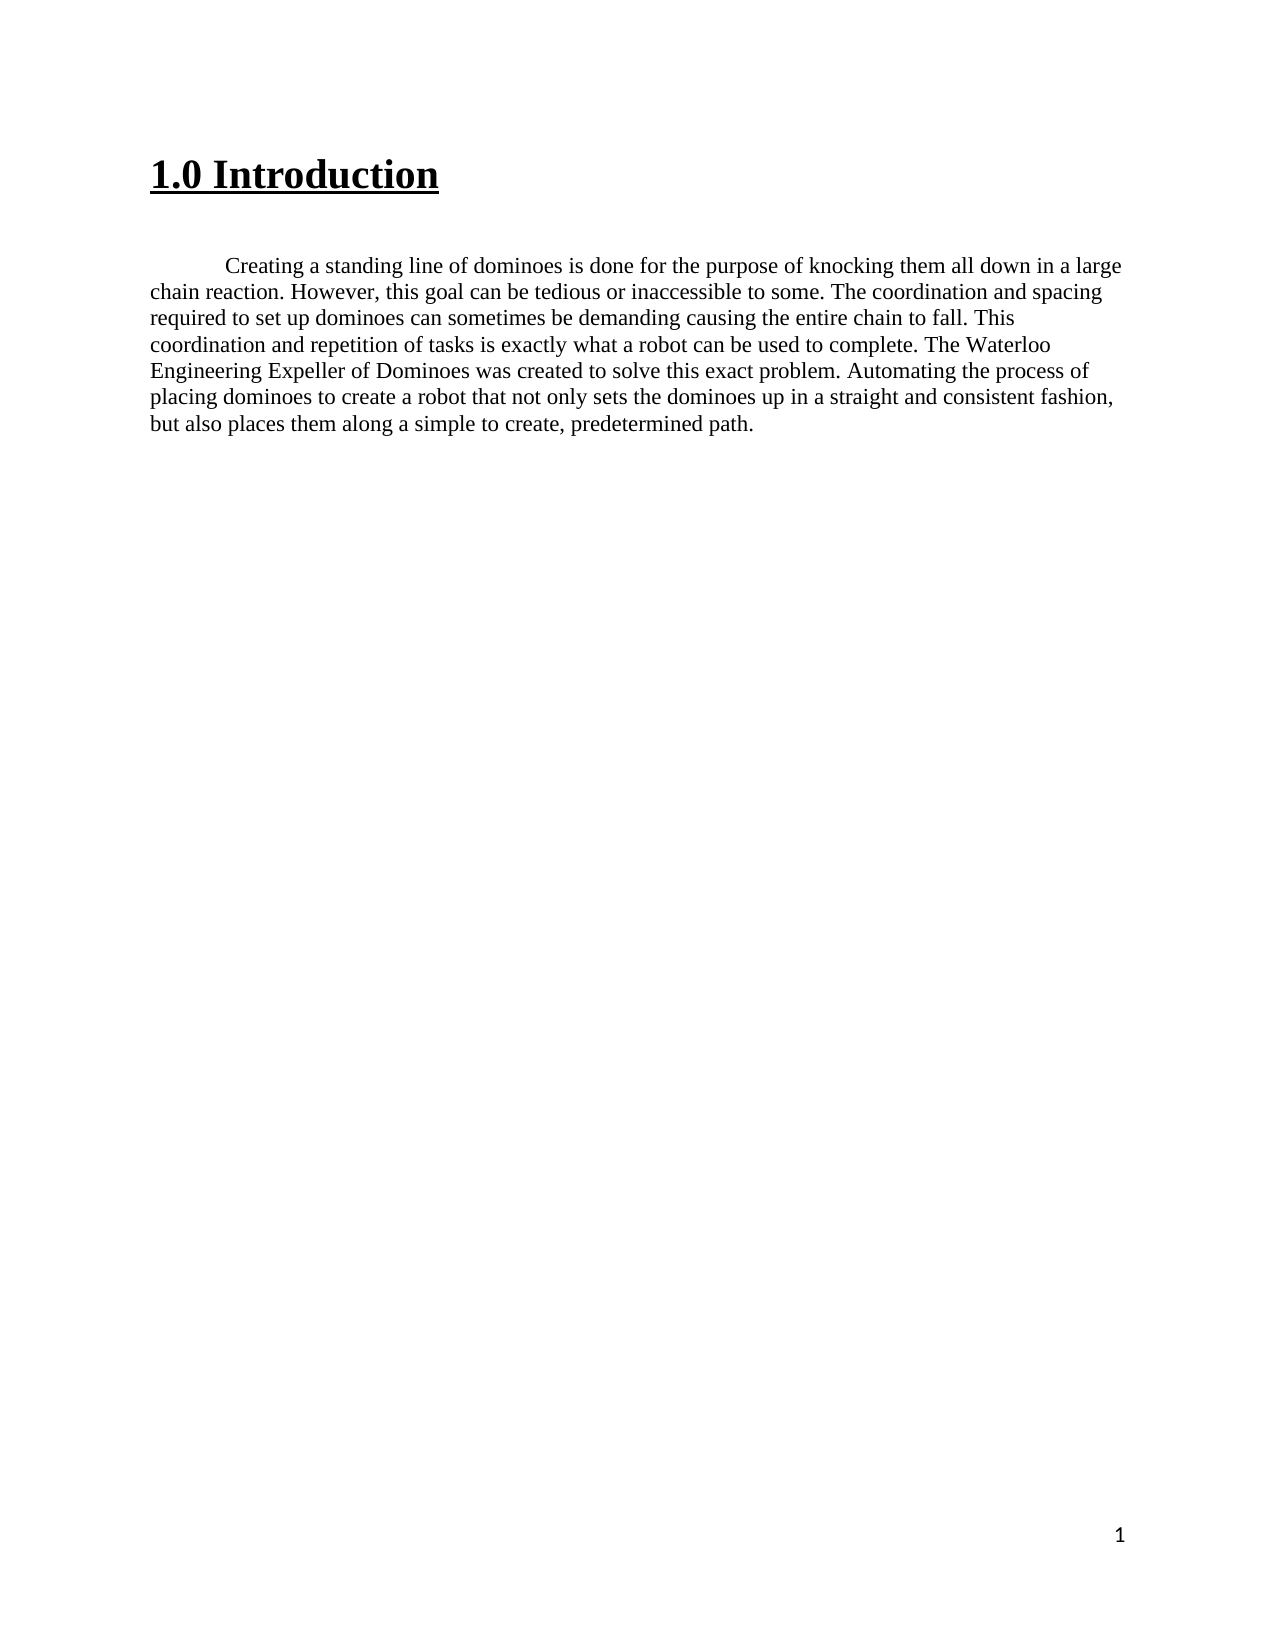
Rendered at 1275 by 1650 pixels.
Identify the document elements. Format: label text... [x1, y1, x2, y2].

text Creating a standing line of dominoes is done for the purpose of knocking them all down in a large chain reaction. However, this goal can be tedious or inaccessible to some. The coordination and spacing required to set up dominoes can sometimes be demanding causing the entire chain to fall. This coordination and repetition of tasks is exactly what a robot can be used to complete. The Waterloo Engineering Expeller of Dominoes was created to solve this exact problem. Automating the process of placing dominoes to create a robot that not only sets the dominoes up in a straight and consistent fashion, but also places them along a simple to create, predetermined path. [150, 252, 1125, 436]
subtitle 1.0 Introduction [150, 150, 1125, 198]
